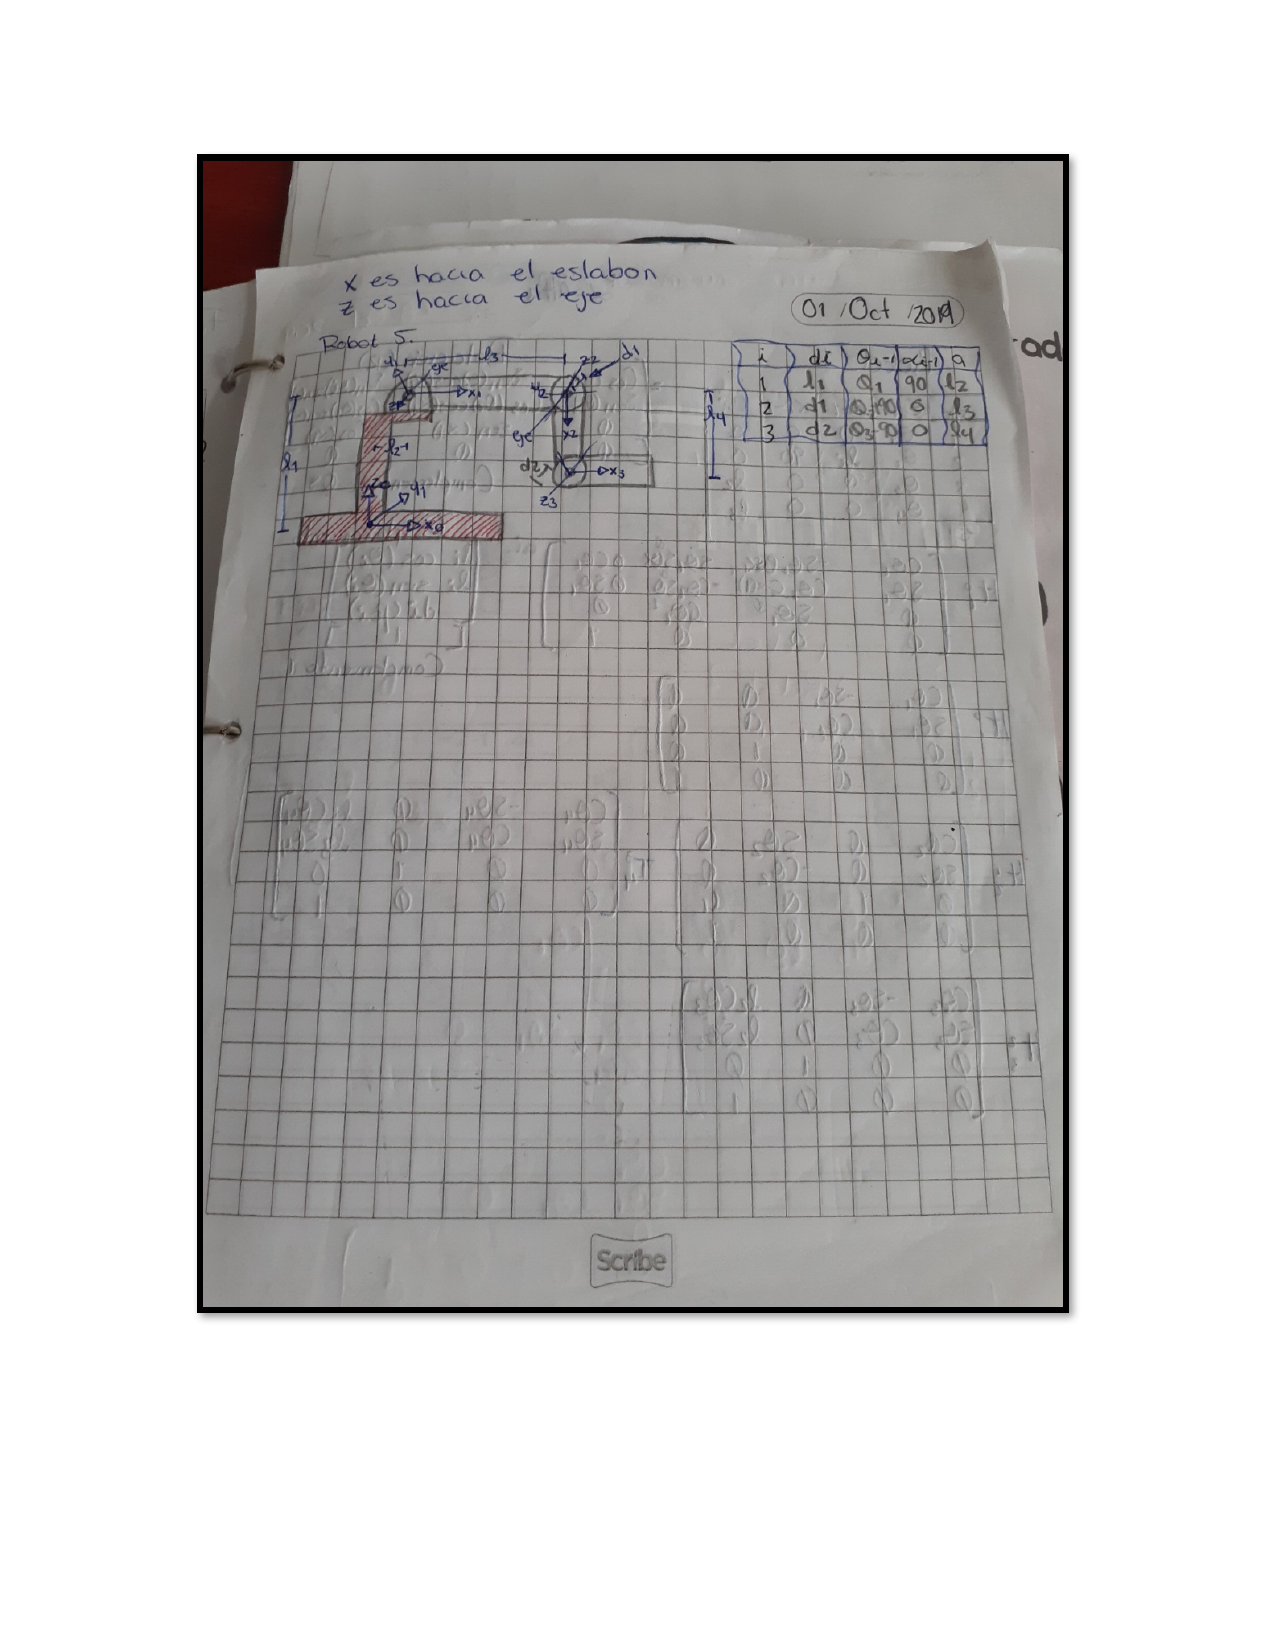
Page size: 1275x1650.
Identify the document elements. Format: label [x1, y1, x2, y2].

picture [203, 162, 1063, 1306]
